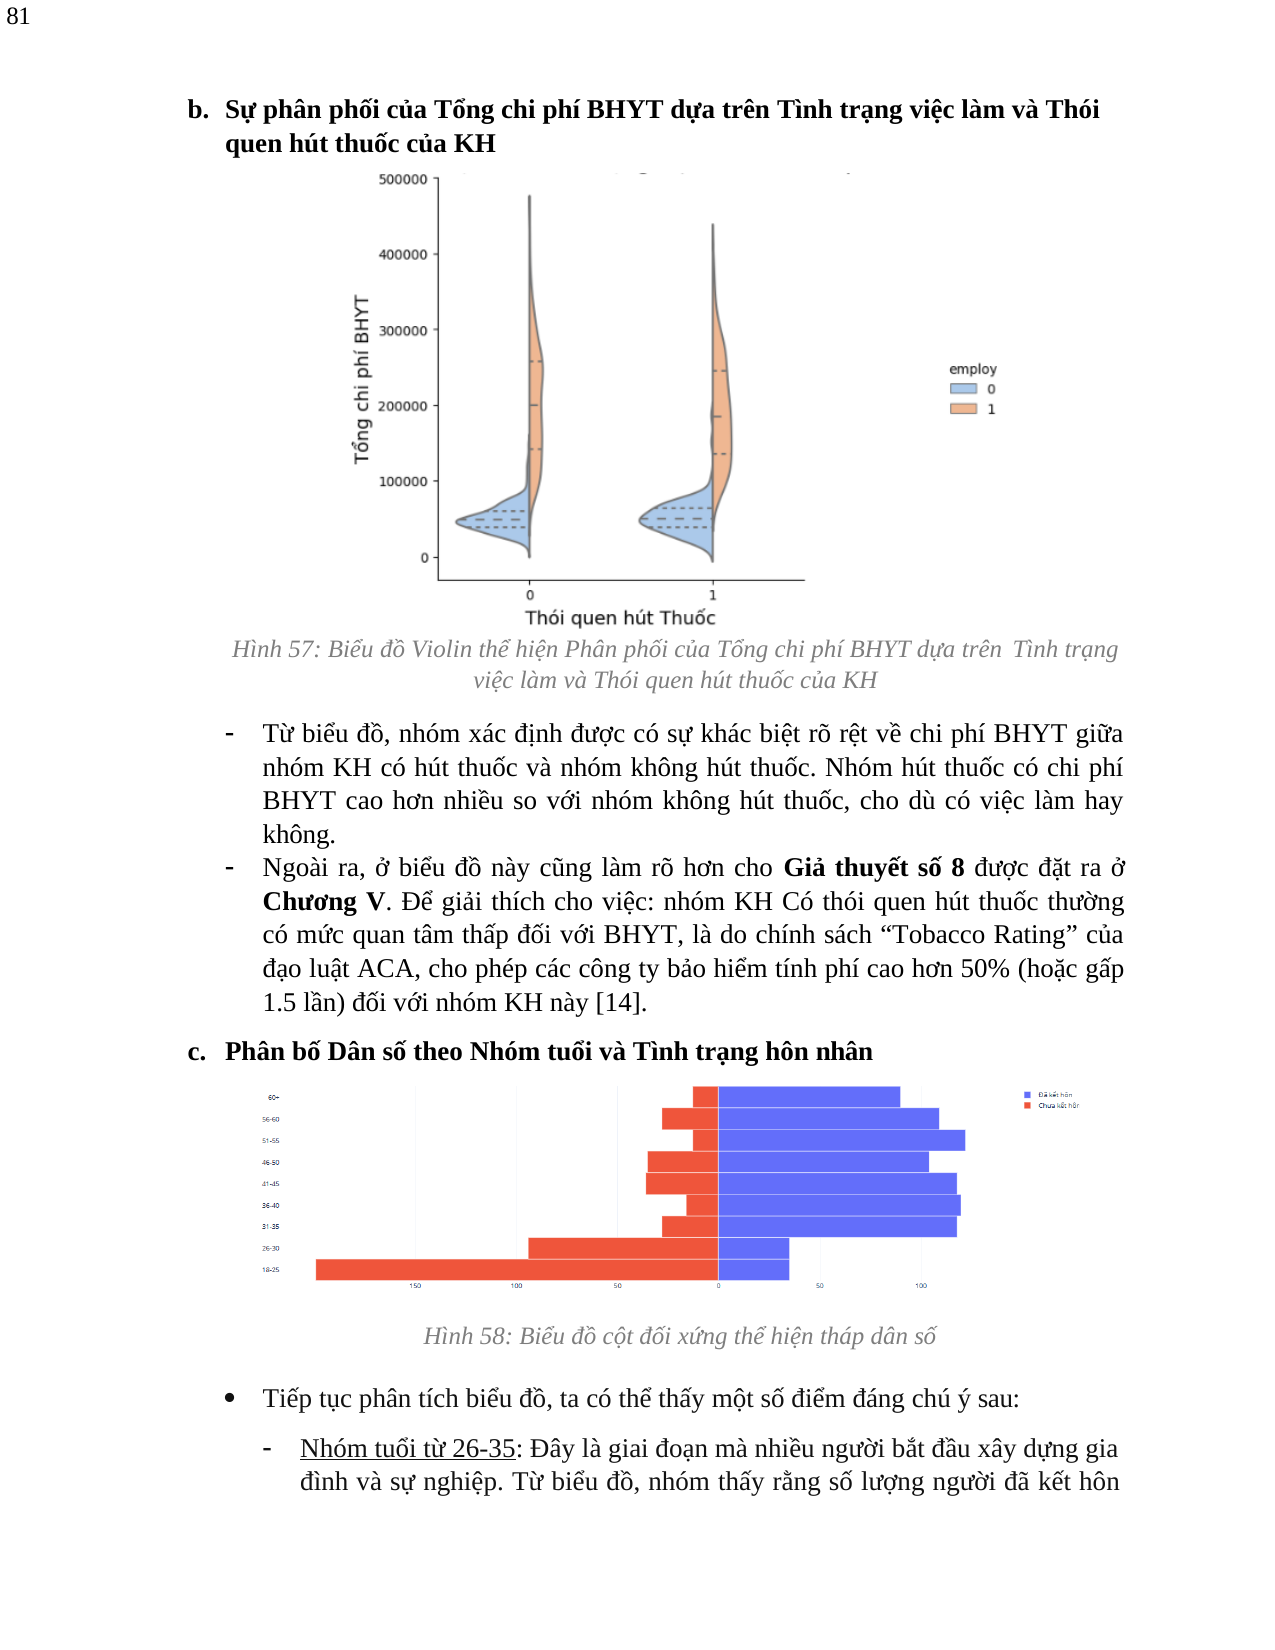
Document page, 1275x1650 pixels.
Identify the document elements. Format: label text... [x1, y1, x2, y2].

subtitle Sự phân phối của Tổng chi phí BHYT dựa trên Tình trạng việc làm và Thói quen hút thuốc của KH [187, 94, 1100, 158]
text Hình 58: Biểu đồ cột đối xứng thể hiện tháp dân số [122, 1321, 1237, 1350]
picture [261, 1086, 1080, 1288]
list Ngoài ra, ở biểu đồ này cũng làm rõ hơn cho Giả thuyết số 8 được đặt ra ở Chương V. Để giải thích cho việc: nhóm KH Có thói quen hút thuốc thường có mức quan tâm thấp đối với BHYT, là do chính sách “Tobacco Rating” của đạo luật ACA, cho phép các công ty bảo hiểm tính phí cao hơn 50% (hoặc gấp 1.5 lần) đối với nhóm KH này [14]. [225, 851, 1125, 1017]
subtitle Phân bố Dân số theo Nhóm tuổi và Tình trạng hôn nhân [187, 1035, 1237, 1066]
list Nhóm tuổi từ 26-35: Đây là giai đoạn mà nhiều người bắt đầu xây dựng gia đình và sự nghiệp. Từ biểu đồ, nhóm thấy rằng số lượng người đã kết hôn [262, 1432, 1125, 1496]
list Tiếp tục phân tích biểu đồ, ta có thể thấy một số điểm đáng chú ý sau: [225, 1382, 1237, 1413]
list Từ biểu đồ, nhóm xác định được có sự khác biệt rõ rệt về chi phí BHYT giữa nhóm KH có hút thuốc và nhóm không hút thuốc. Nhóm hút thuốc có chi phí BHYT cao hơn nhiều so với nhóm không hút thuốc, cho dù có việc làm hay không. [225, 717, 1125, 849]
text Hình 57: Biểu đồ Violin thể hiện Phân phối của Tổng chi phí BHYT dựa trên Tình trạng việc làm và Thói quen hút thuốc của KH [231, 174, 1120, 694]
